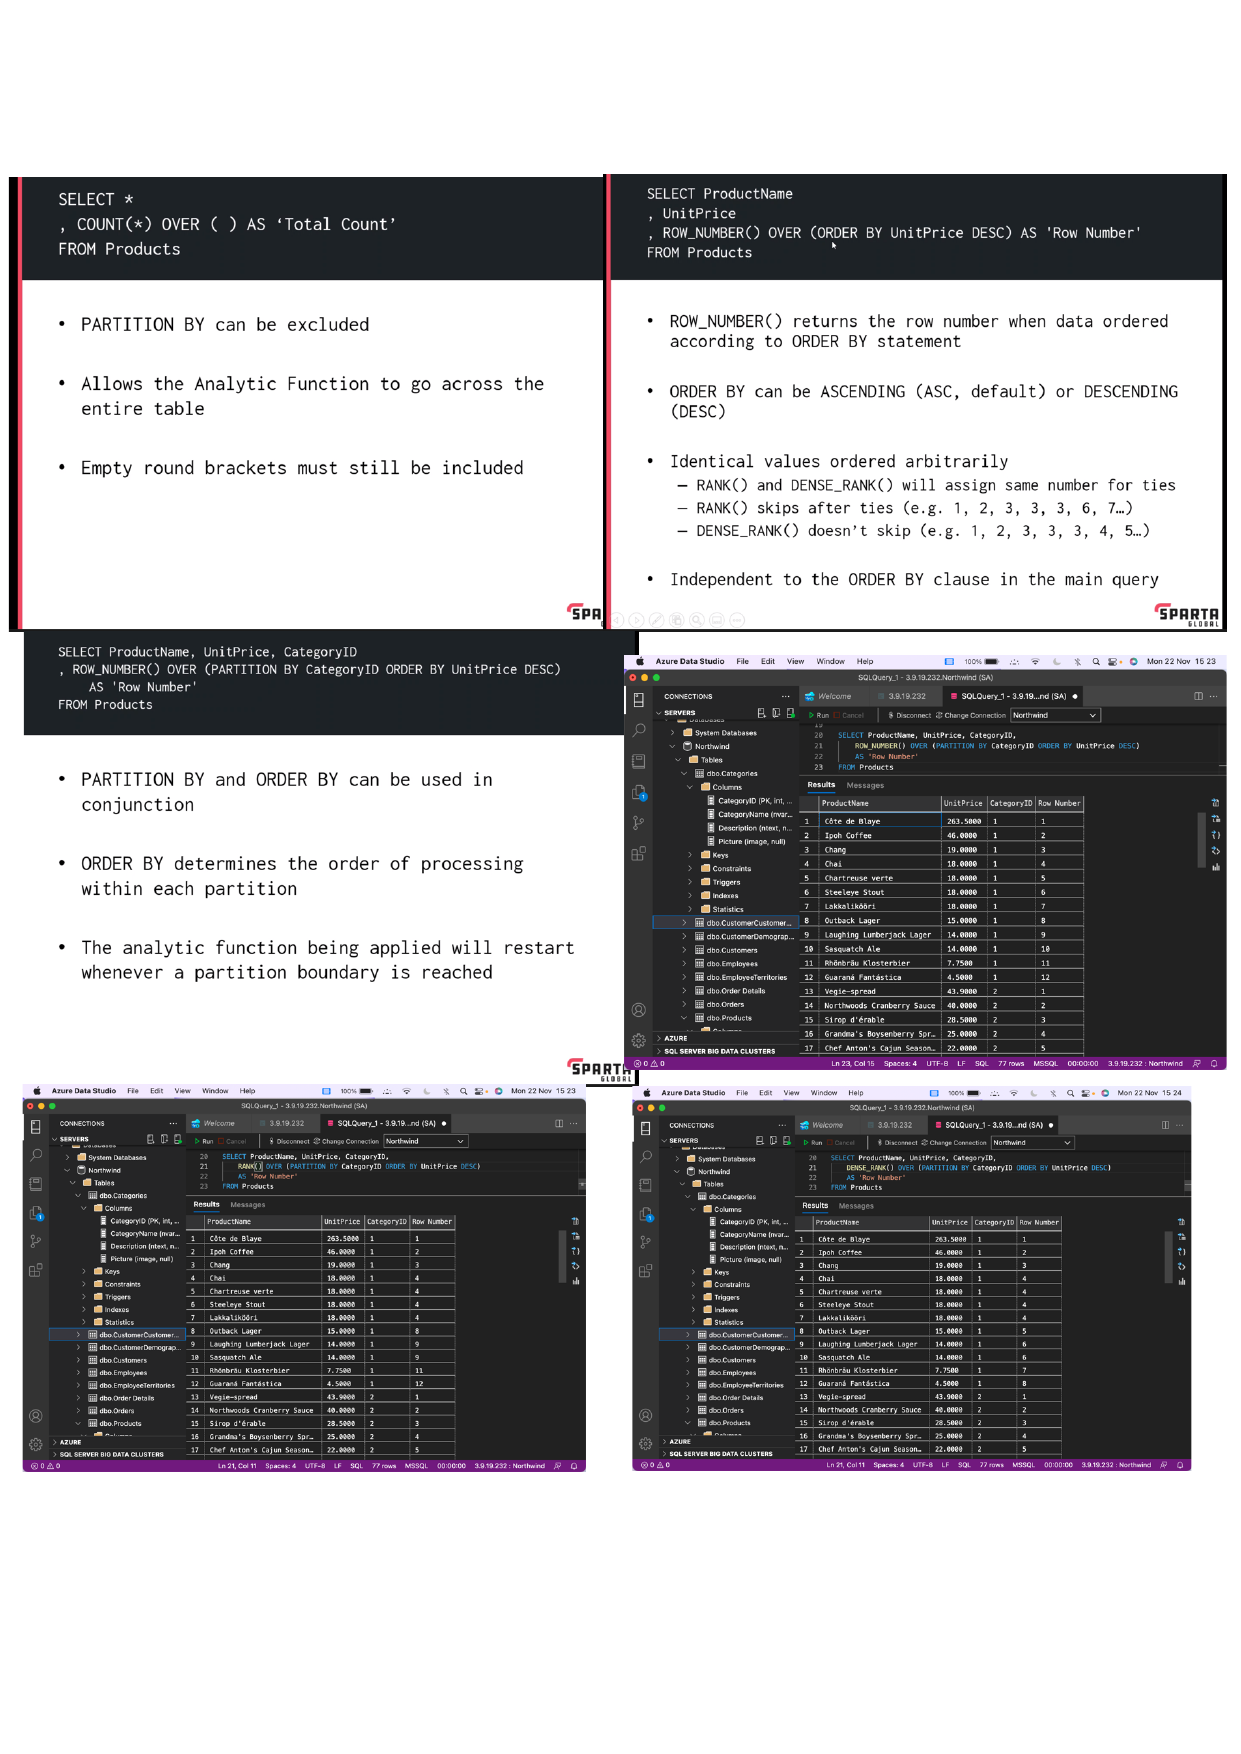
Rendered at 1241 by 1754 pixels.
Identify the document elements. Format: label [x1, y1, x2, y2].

picture [8, 174, 1227, 1472]
